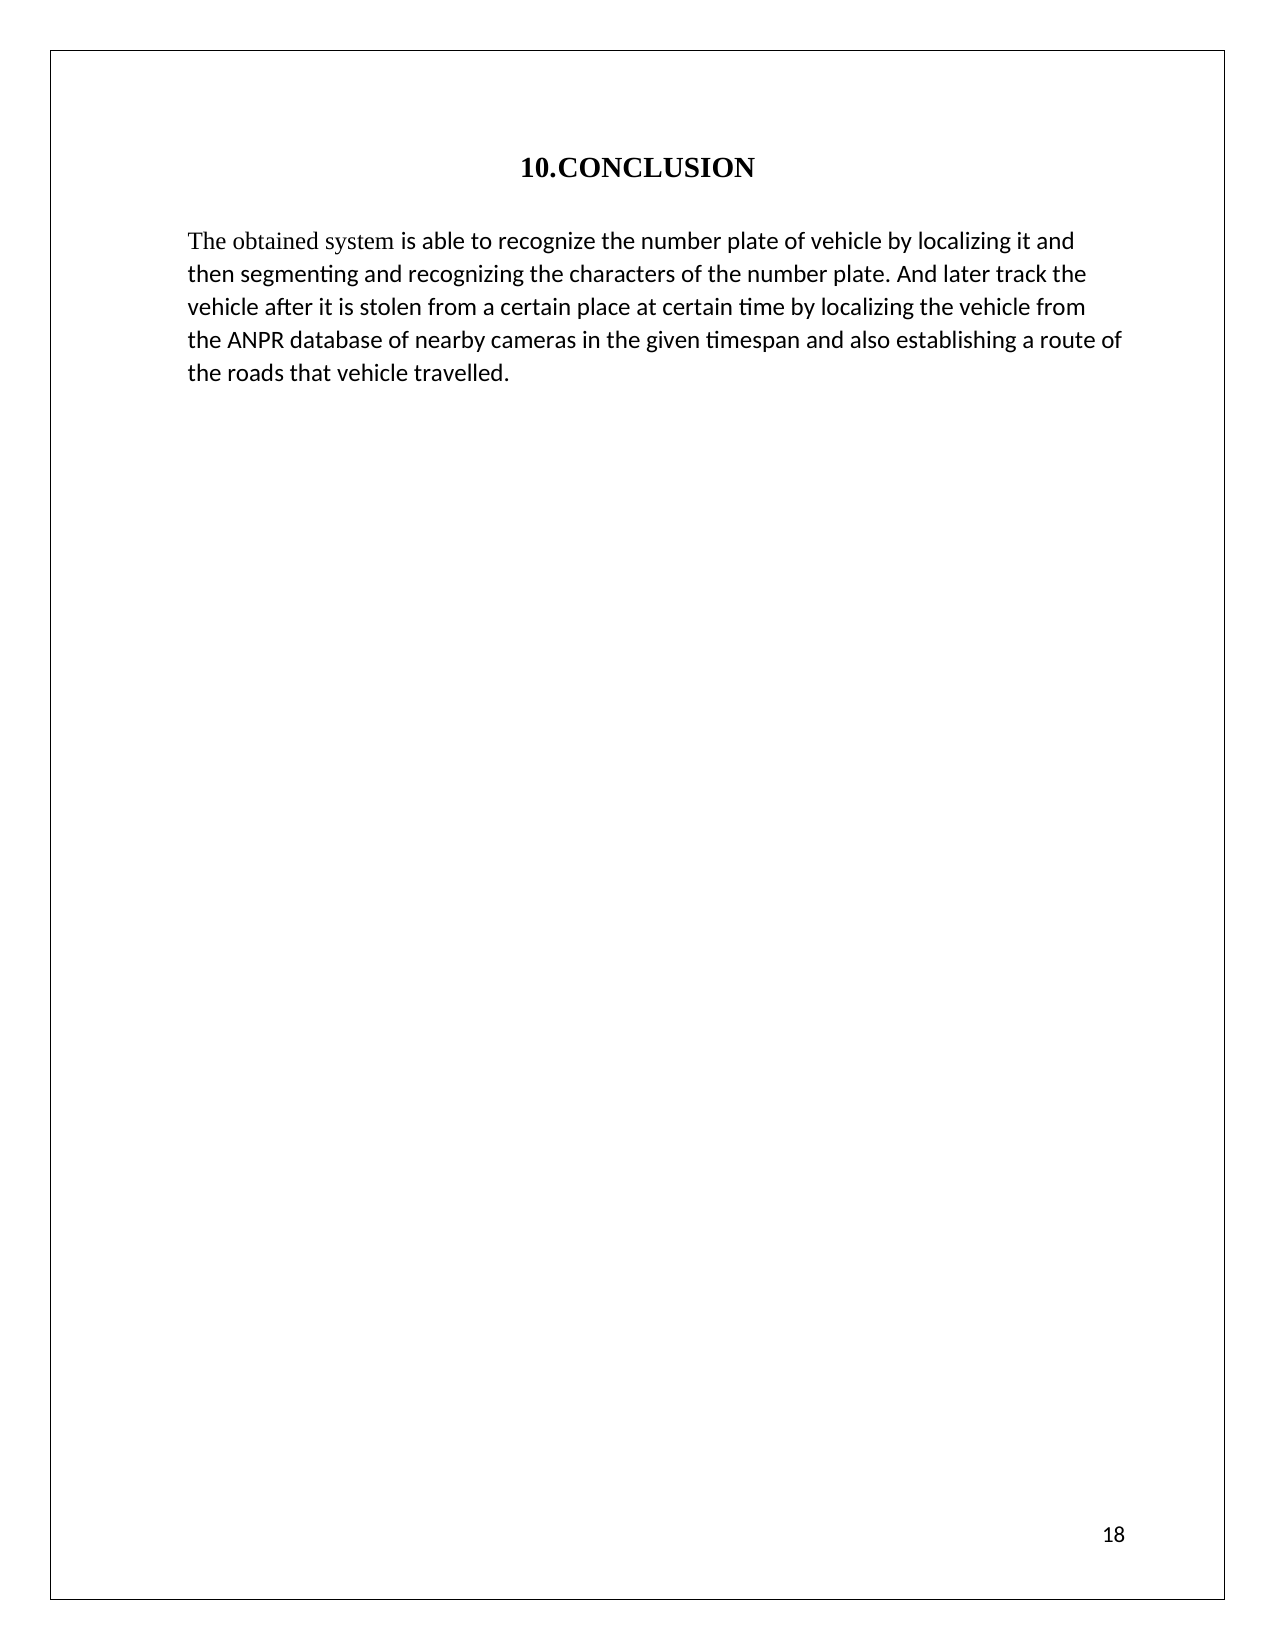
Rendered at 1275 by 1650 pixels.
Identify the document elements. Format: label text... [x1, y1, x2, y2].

subtitle CONCLUSION [150, 150, 1125, 183]
text The obtained system is able to recognize the number plate of vehicle by localizing it and then segmenting and recognizing the characters of the number plate. And later track the vehicle after it is stolen from a certain place at certain time by localizing the vehicle from the ANPR database of nearby cameras in the given timespan and also establishing a route of the roads that vehicle travelled. [187, 225, 1125, 387]
